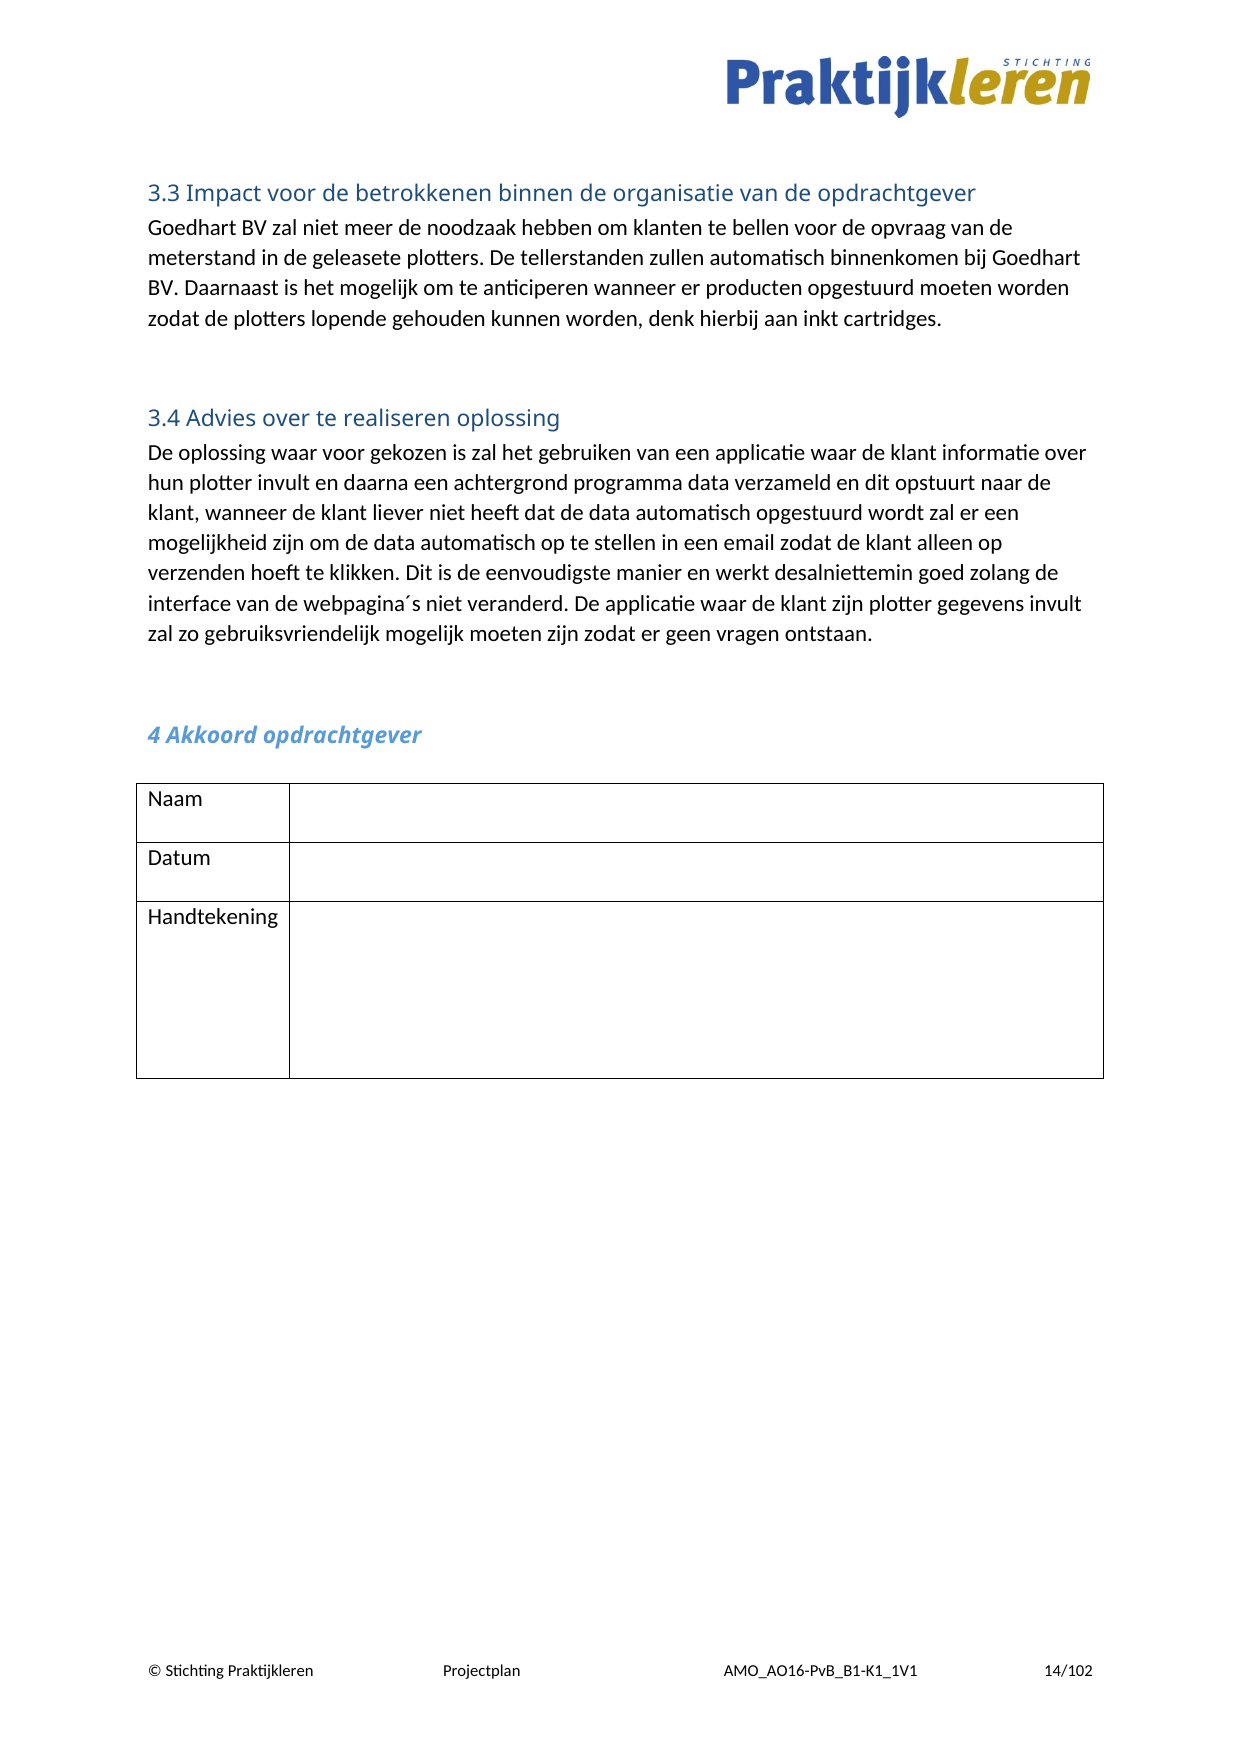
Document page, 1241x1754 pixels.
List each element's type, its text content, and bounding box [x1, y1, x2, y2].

table_header [290, 784, 1103, 842]
table_header Naam [137, 784, 289, 842]
table_cell Datum [137, 843, 289, 901]
table_cell [290, 902, 1103, 1078]
text Goedhart BV zal niet meer de noodzaak hebben om klanten te bellen voor de opvraag van de meterstand in de geleasete plotters. De tellerstanden zullen automatisch binnenkomen bij Goedhart BV. Daarnaast is het mogelijk om te anticiperen wanneer er producten opgestuurd moeten worden zodat de plotters lopende gehouden kunnen worden, denk hierbij aan inkt cartridges. [148, 213, 1093, 332]
table_cell [290, 843, 1103, 901]
subtitle 4 Akkoord opdrachtgever [148, 719, 1093, 750]
subtitle 3.4 Advies over te realiseren oplossing [148, 402, 1093, 433]
picture [727, 56, 1090, 118]
subtitle 3.3 Impact voor de betrokkenen binnen de organisatie van de opdrachtgever [148, 177, 1093, 208]
table_cell Handtekening [137, 902, 289, 1078]
text De oplossing waar voor gekozen is zal het gebruiken van een applicatie waar de klant informatie over hun plotter invult en daarna een achtergrond programma data verzameld en dit opstuurt naar de klant, wanneer de klant liever niet heeft dat de data automatisch opgestuurd wordt zal er een mogelijkheid zijn om de data automatisch op te stellen in een email zodat de klant alleen op verzenden hoeft te klikken. Dit is de eenvoudigste manier en werkt desalniettemin goed zolang de interface van de webpagina´s niet veranderd. De applicatie waar de klant zijn plotter gegevens invult zal zo gebruiksvriendelijk mogelijk moeten zijn zodat er geen vragen ontstaan. [148, 438, 1093, 647]
